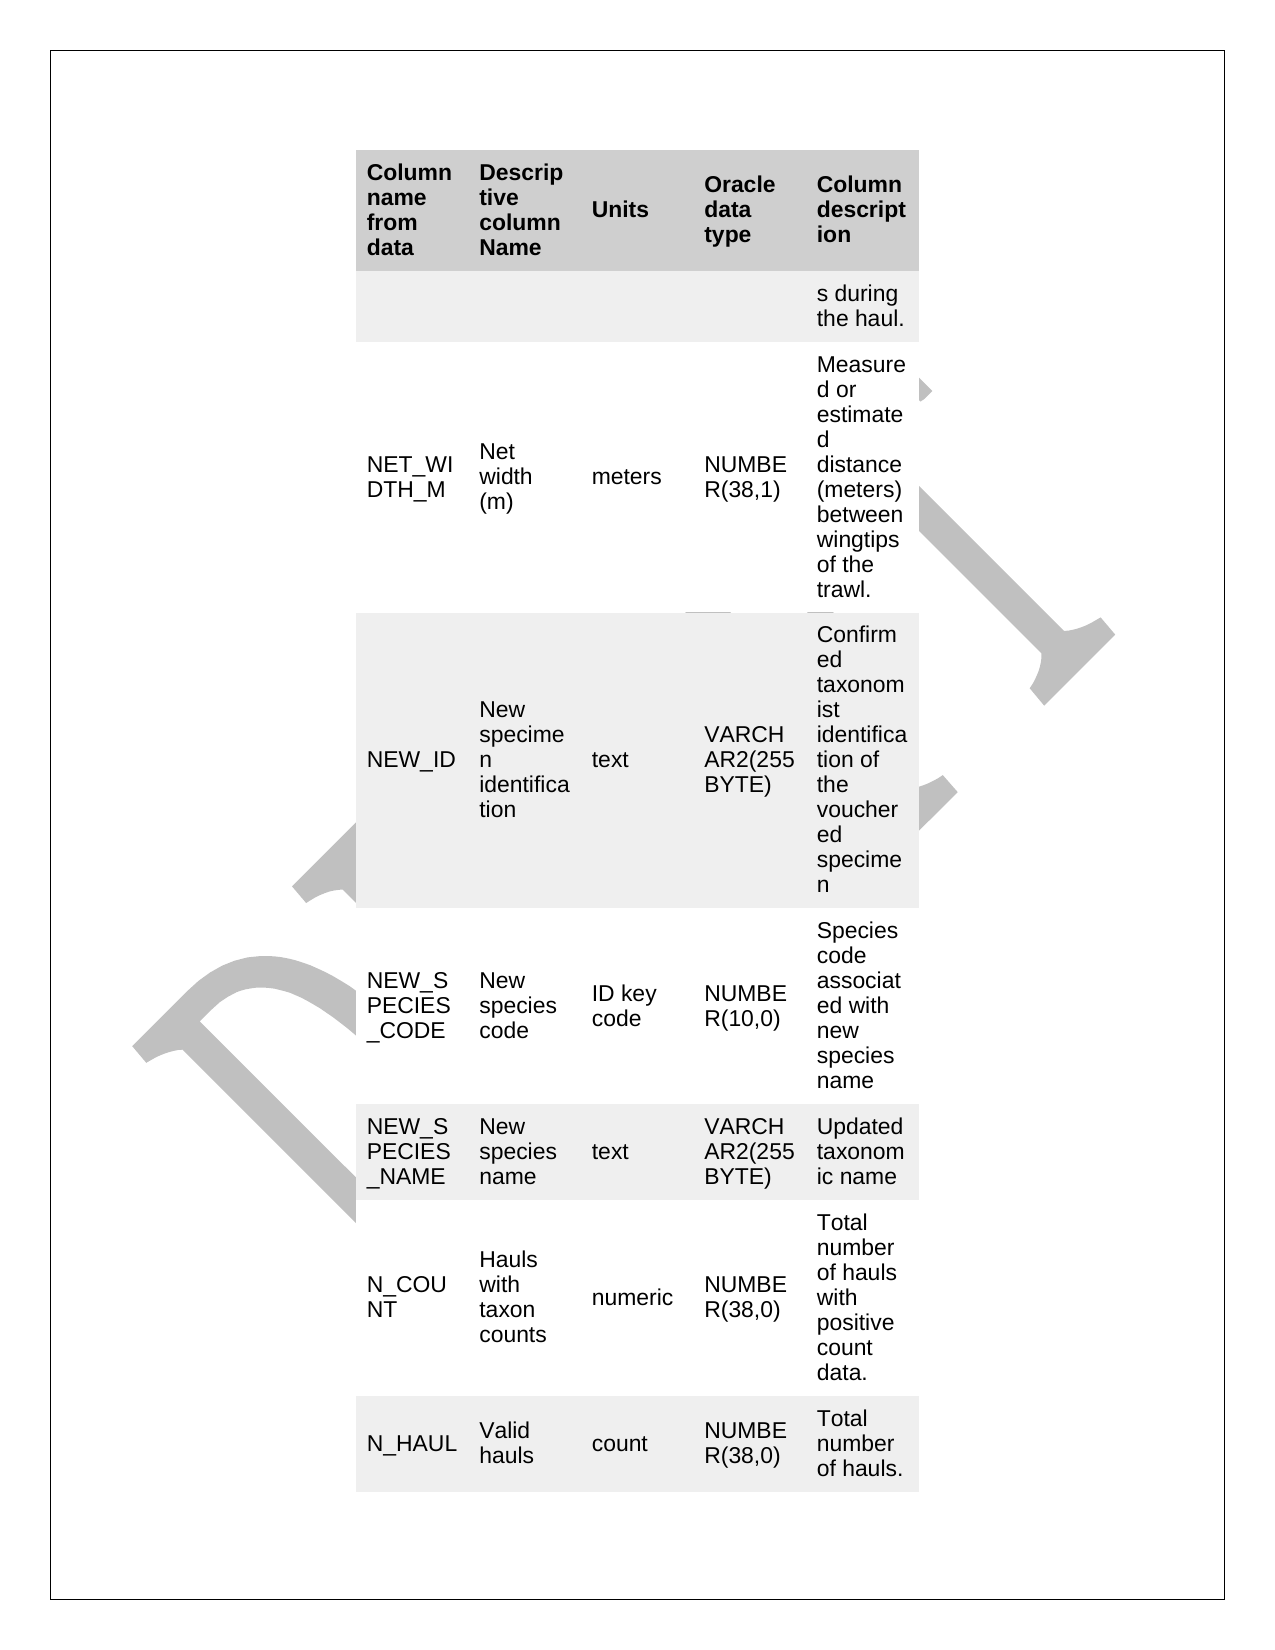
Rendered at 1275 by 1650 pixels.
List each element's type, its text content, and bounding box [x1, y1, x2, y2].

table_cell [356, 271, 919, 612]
table_header Oracle data type [694, 150, 806, 271]
table_header Descriptive column Name [469, 150, 581, 271]
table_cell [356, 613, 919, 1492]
table_header Column name from data [356, 150, 469, 271]
table_header Column description [806, 150, 919, 271]
table_header Units [581, 150, 694, 271]
